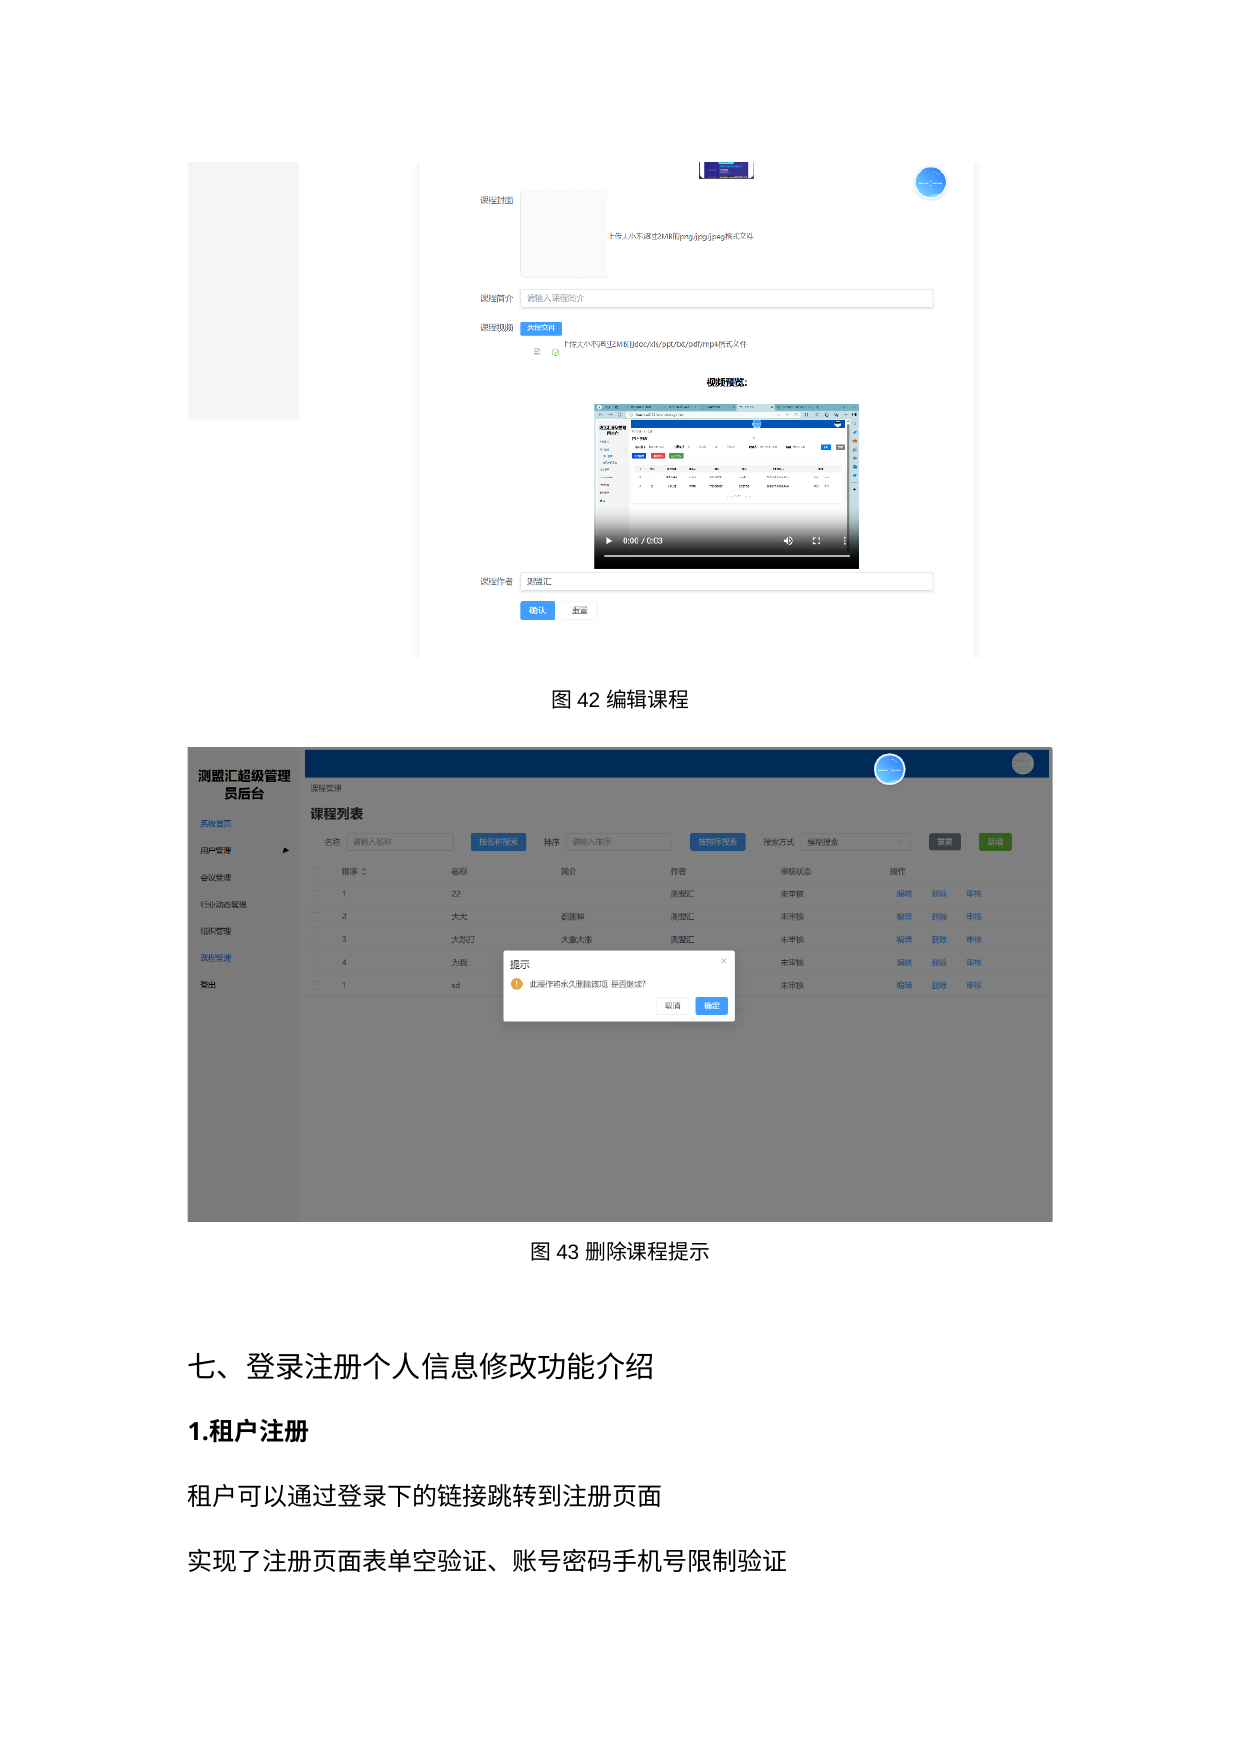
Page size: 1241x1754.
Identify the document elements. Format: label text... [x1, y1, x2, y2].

text 七、登录注册个人信息修改功能介绍 [187, 1332, 1053, 1397]
text 租户可以通过登录下的链接跳转到注册页面 [187, 1462, 1053, 1527]
text 实现了注册页面表单空验证、账号密码手机号限制验证 [187, 1527, 1053, 1592]
picture [187, 747, 1053, 1222]
text 图 43 删除课程提示 [187, 1234, 1053, 1267]
picture [187, 162, 1089, 658]
text 1.租户注册 [187, 1397, 1053, 1462]
text 图 42 编辑课程 [187, 682, 1053, 714]
